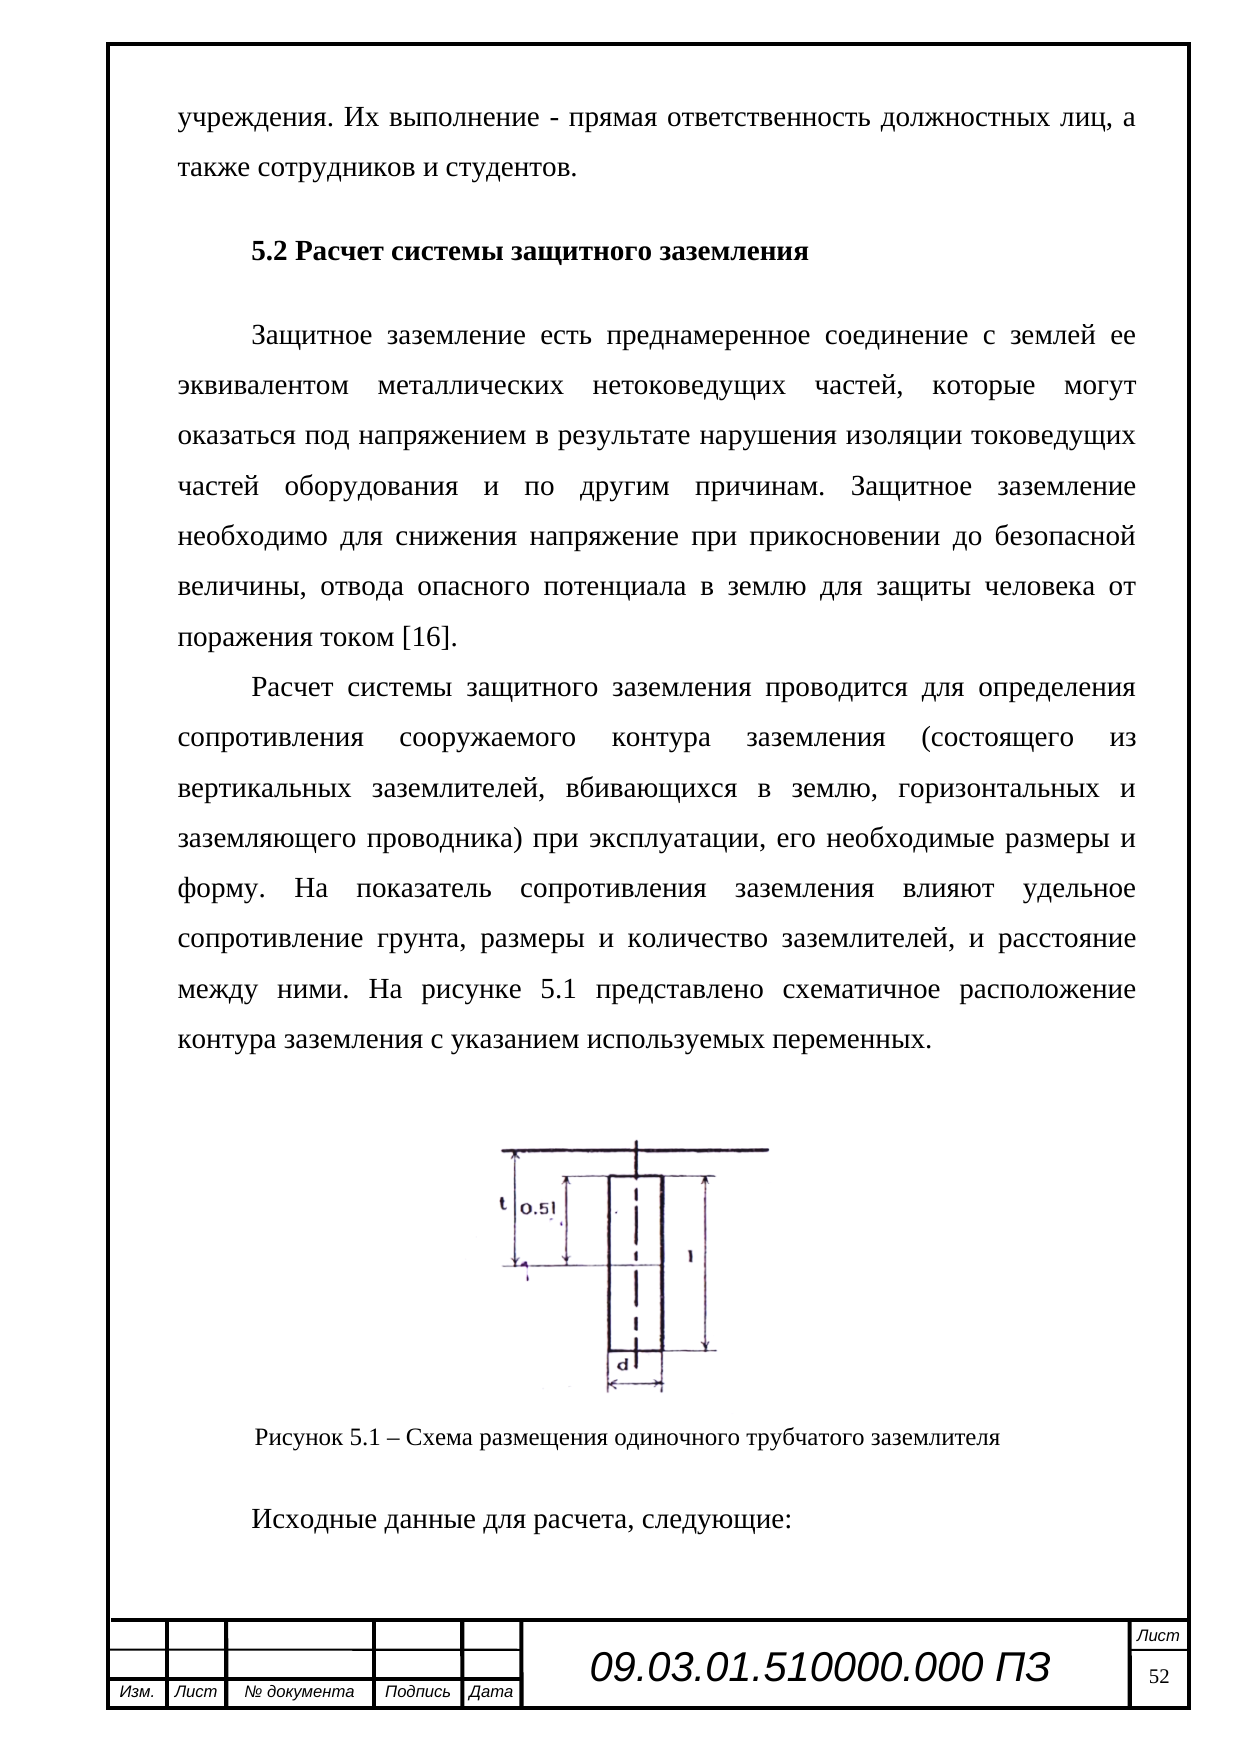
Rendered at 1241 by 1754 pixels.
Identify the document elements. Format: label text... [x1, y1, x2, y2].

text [177, 99, 1137, 183]
text Рисунок 5.1 – Схема размещения одиночного трубчатого заземлителя [118, 1422, 1137, 1451]
text Защитное заземление есть преднамеренное соединение с землей ее эквивалентом металлических нетоковедущих частей, которые могут оказаться под напряжением в результате нарушения изоляции токоведущих частей оборудования и по другим причинам. Защитное заземление необходимо для снижения напряжение при прикосновении до безопасной величины, отвода опасного потенциала в землю для защиты человека от поражения током [16]. [177, 317, 1137, 652]
text Расчет системы защитного заземления проводится для определения сопротивления сооружаемого контура заземления (состоящего из вертикальных заземлителей, вбивающихся в землю, горизонтальных и заземляющего проводника) при эксплуатации, его необходимые размеры и форму. На показатель сопротивления заземления влияют удельное сопротивление грунта, размеры и количество заземлителей, и расстояние между ними. На рисунке 5.1 представлено схематичное расположение контура заземления с указанием используемых переменных. [177, 669, 1137, 1055]
subtitle 5.2 Расчет системы защитного заземления [177, 233, 1137, 267]
text Исходные данные для расчета, следующие: [177, 1501, 1137, 1535]
picture [444, 1121, 811, 1422]
